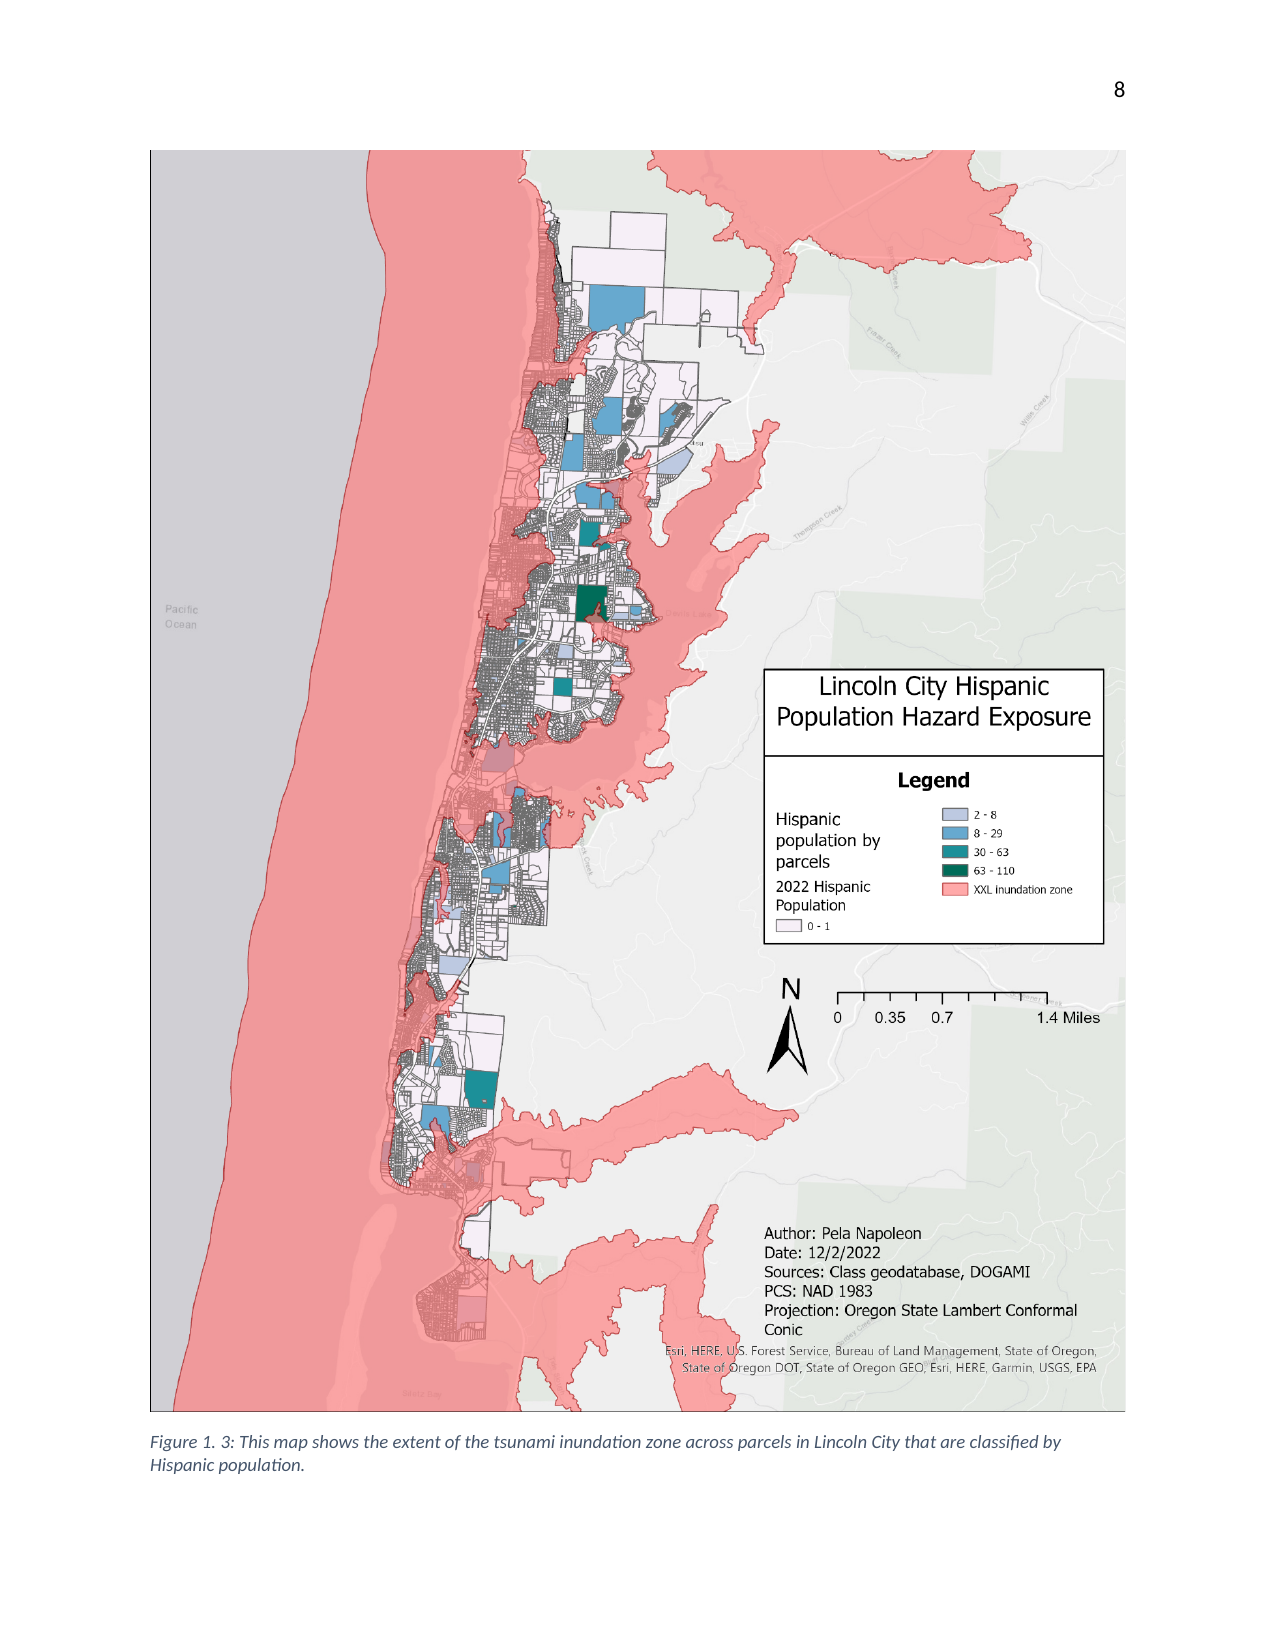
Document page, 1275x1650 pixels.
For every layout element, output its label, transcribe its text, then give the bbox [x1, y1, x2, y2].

picture [150, 150, 1125, 1412]
